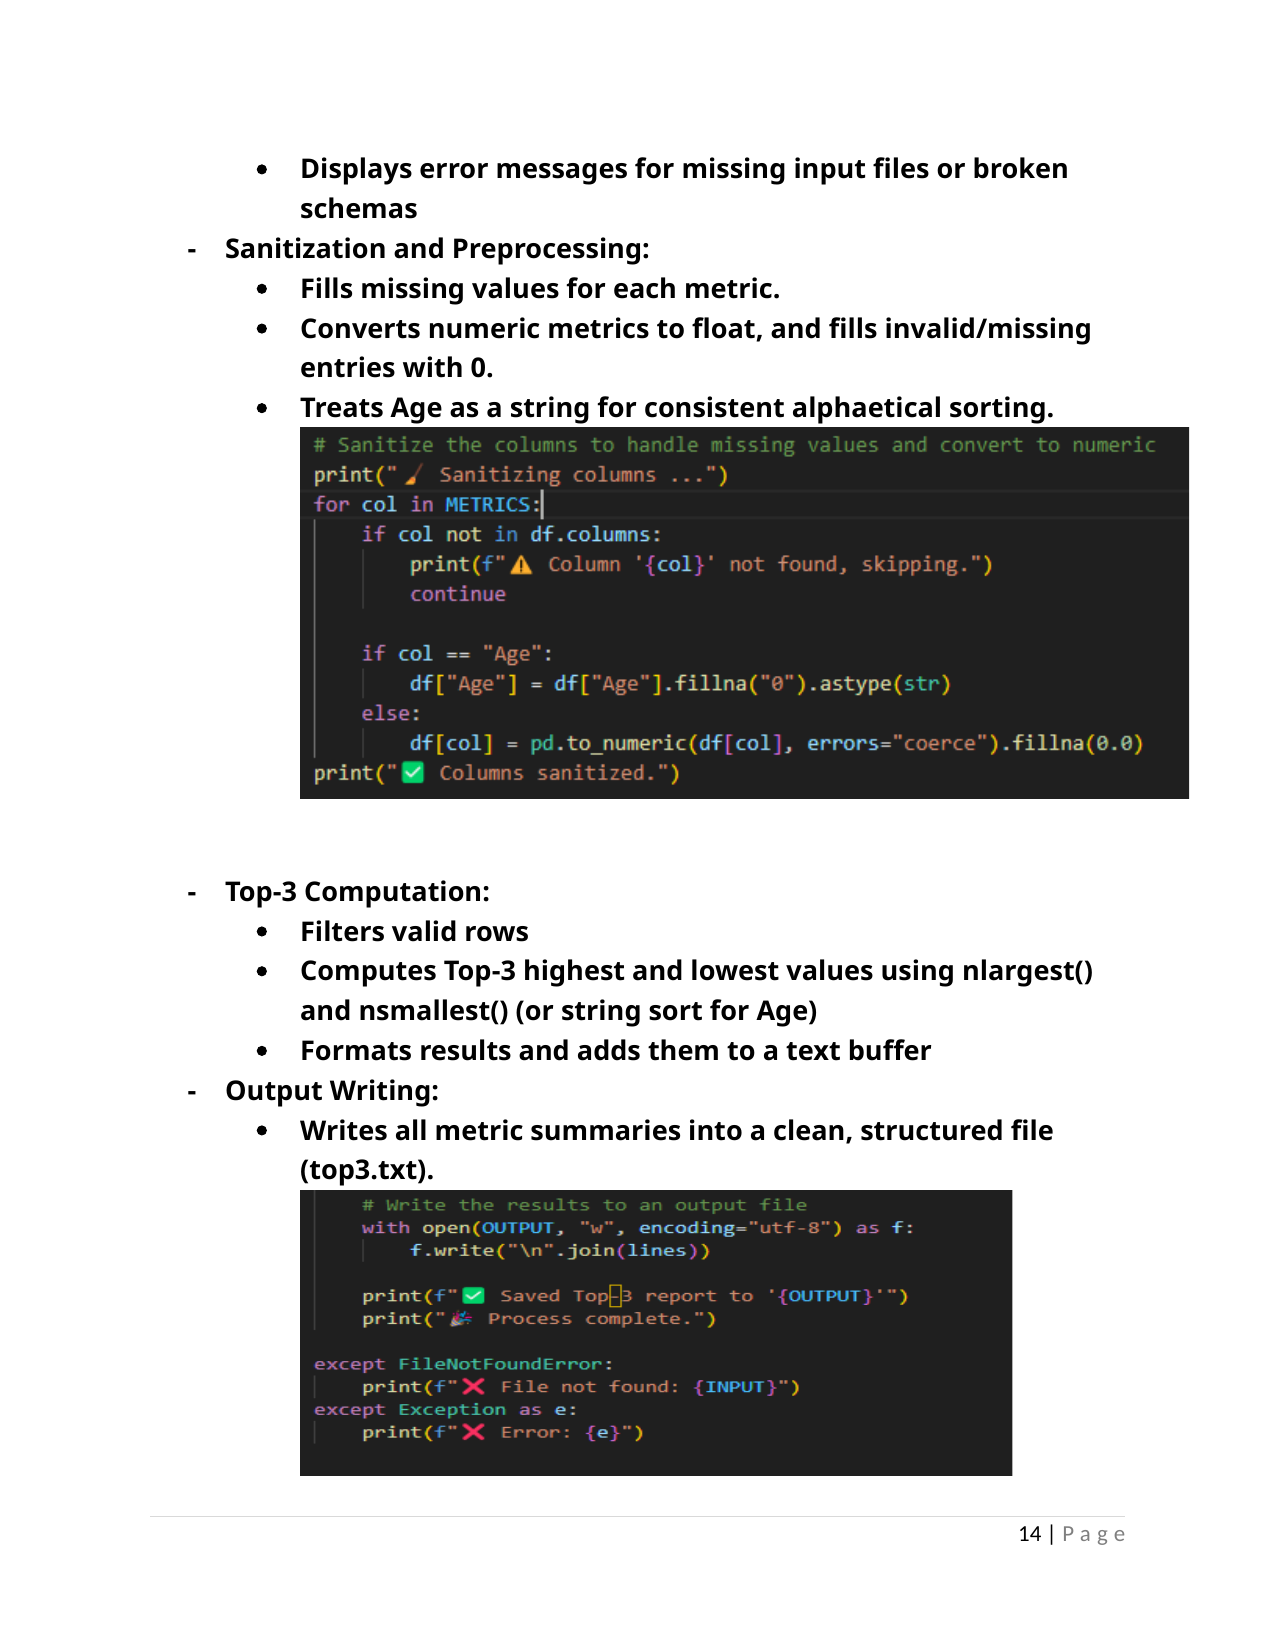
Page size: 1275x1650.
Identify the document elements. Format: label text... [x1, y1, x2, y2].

list Converts numeric metrics to float, and fills invalid/missing entries with 0. [262, 309, 1125, 386]
list Top-3 Computation: [187, 872, 1125, 909]
picture [300, 1190, 1013, 1476]
list Fills missing values for each metric. [262, 269, 1125, 306]
picture [300, 427, 1190, 799]
list Output Writing: [187, 1071, 1125, 1108]
list Computes Top-3 highest and lowest values using nlargest() and nsmallest() (or string sort for Age) [262, 952, 1125, 1028]
list Filters valid rows [262, 912, 1125, 949]
list Formats results and adds them to a text buffer [262, 1031, 1125, 1068]
list Displays error messages for missing input files or broken schemas [262, 150, 1125, 227]
list Sanitization and Preprocessing: [187, 229, 1125, 266]
